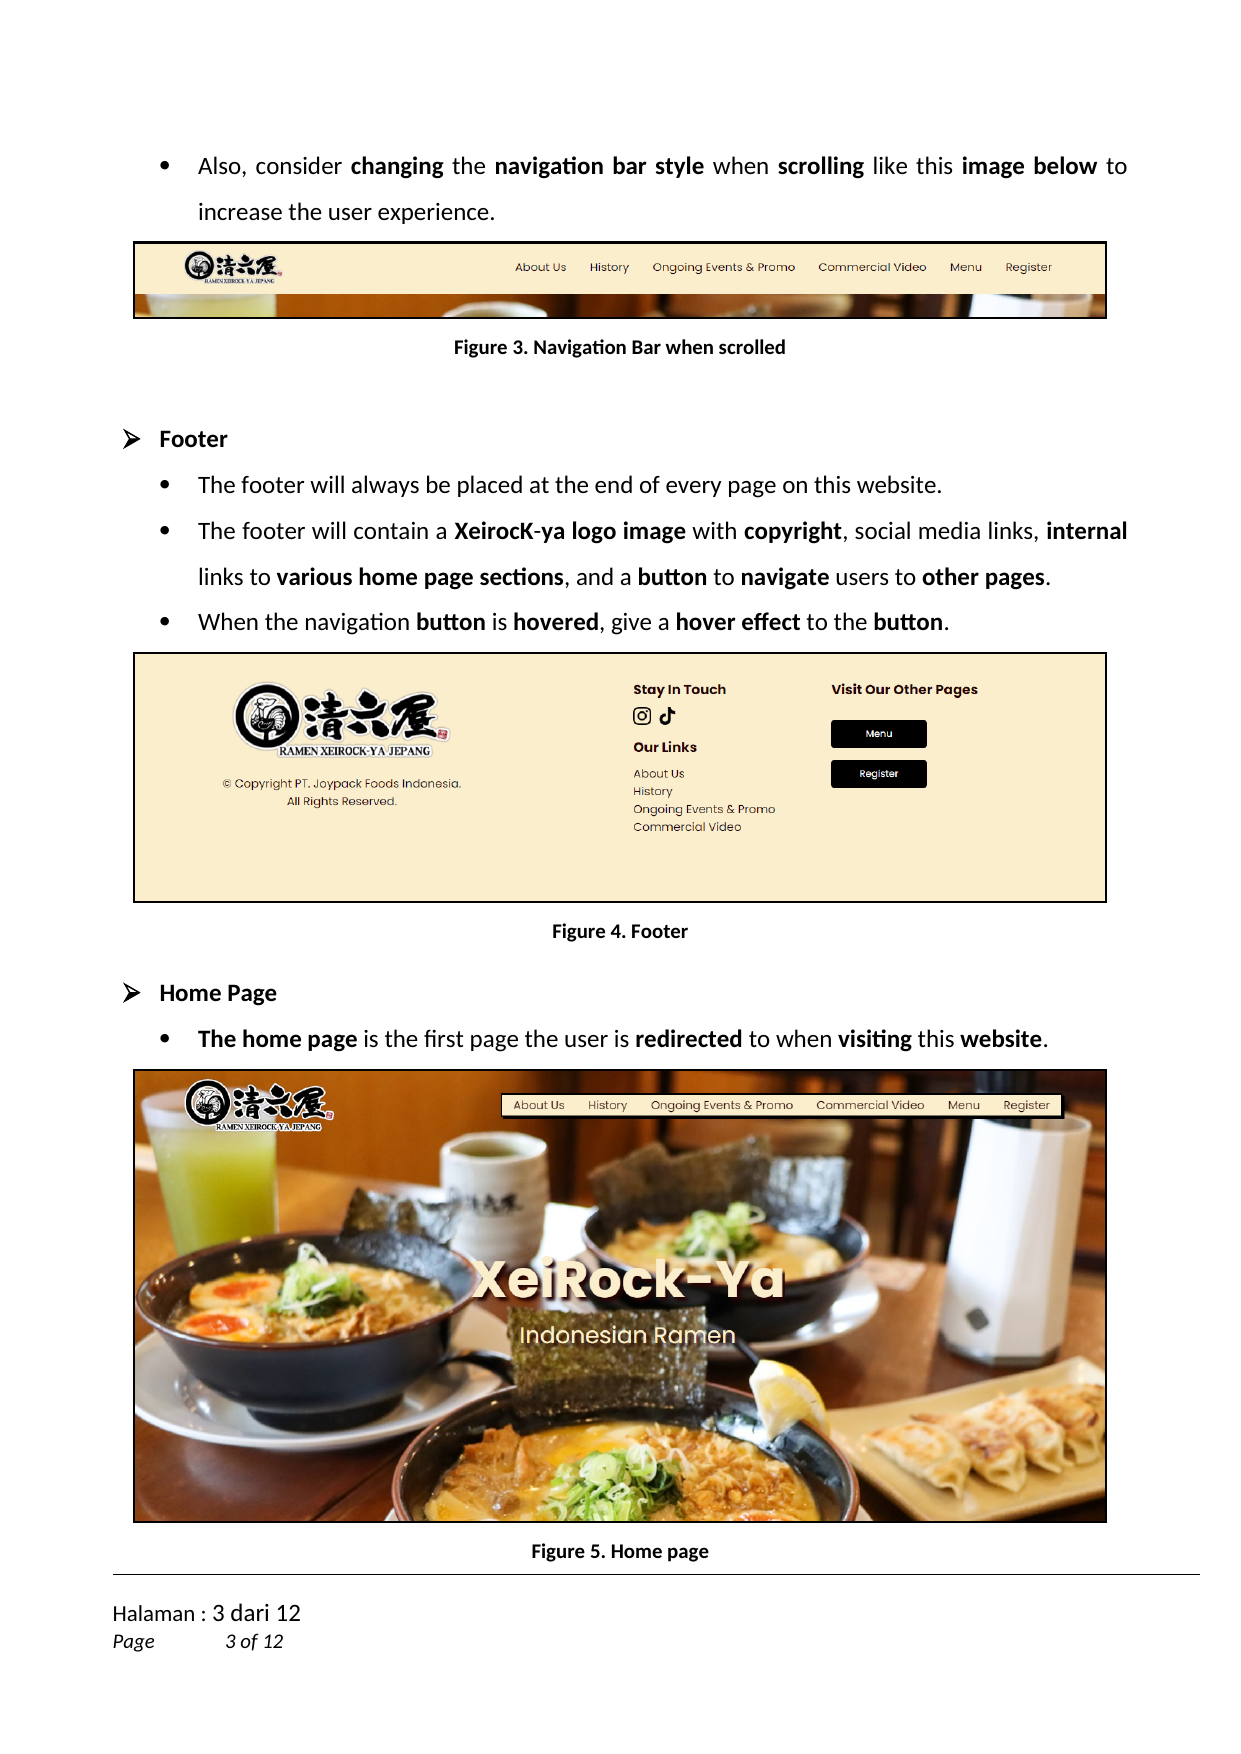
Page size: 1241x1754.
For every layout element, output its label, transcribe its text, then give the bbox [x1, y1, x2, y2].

list The home page is the first page the user is redirected to when visiting this website. [160, 1023, 1128, 1053]
list Footer [122, 424, 1128, 454]
text Figure 3. Navigation Bar when scrolled [112, 334, 1128, 359]
list The footer will always be placed at the end of every page on this website. [160, 469, 1128, 500]
text Figure 5. Home page [112, 1538, 1128, 1564]
list When the navigation button is hovered, give a hover effect to the button. [160, 607, 1128, 637]
picture [135, 244, 1105, 317]
list The footer will contain a XeirocK-ya logo image with copyright, social media links, internal links to various home page sections, and a button to navigate users to other pages. [160, 515, 1128, 591]
list Also, consider changing the navigation bar style when scrolling like this image below to increase the user experience. [160, 150, 1128, 226]
text Figure 4. Footer [112, 918, 1128, 944]
picture [135, 654, 1105, 901]
list Home Page [122, 977, 1128, 1008]
picture [135, 1071, 1105, 1521]
